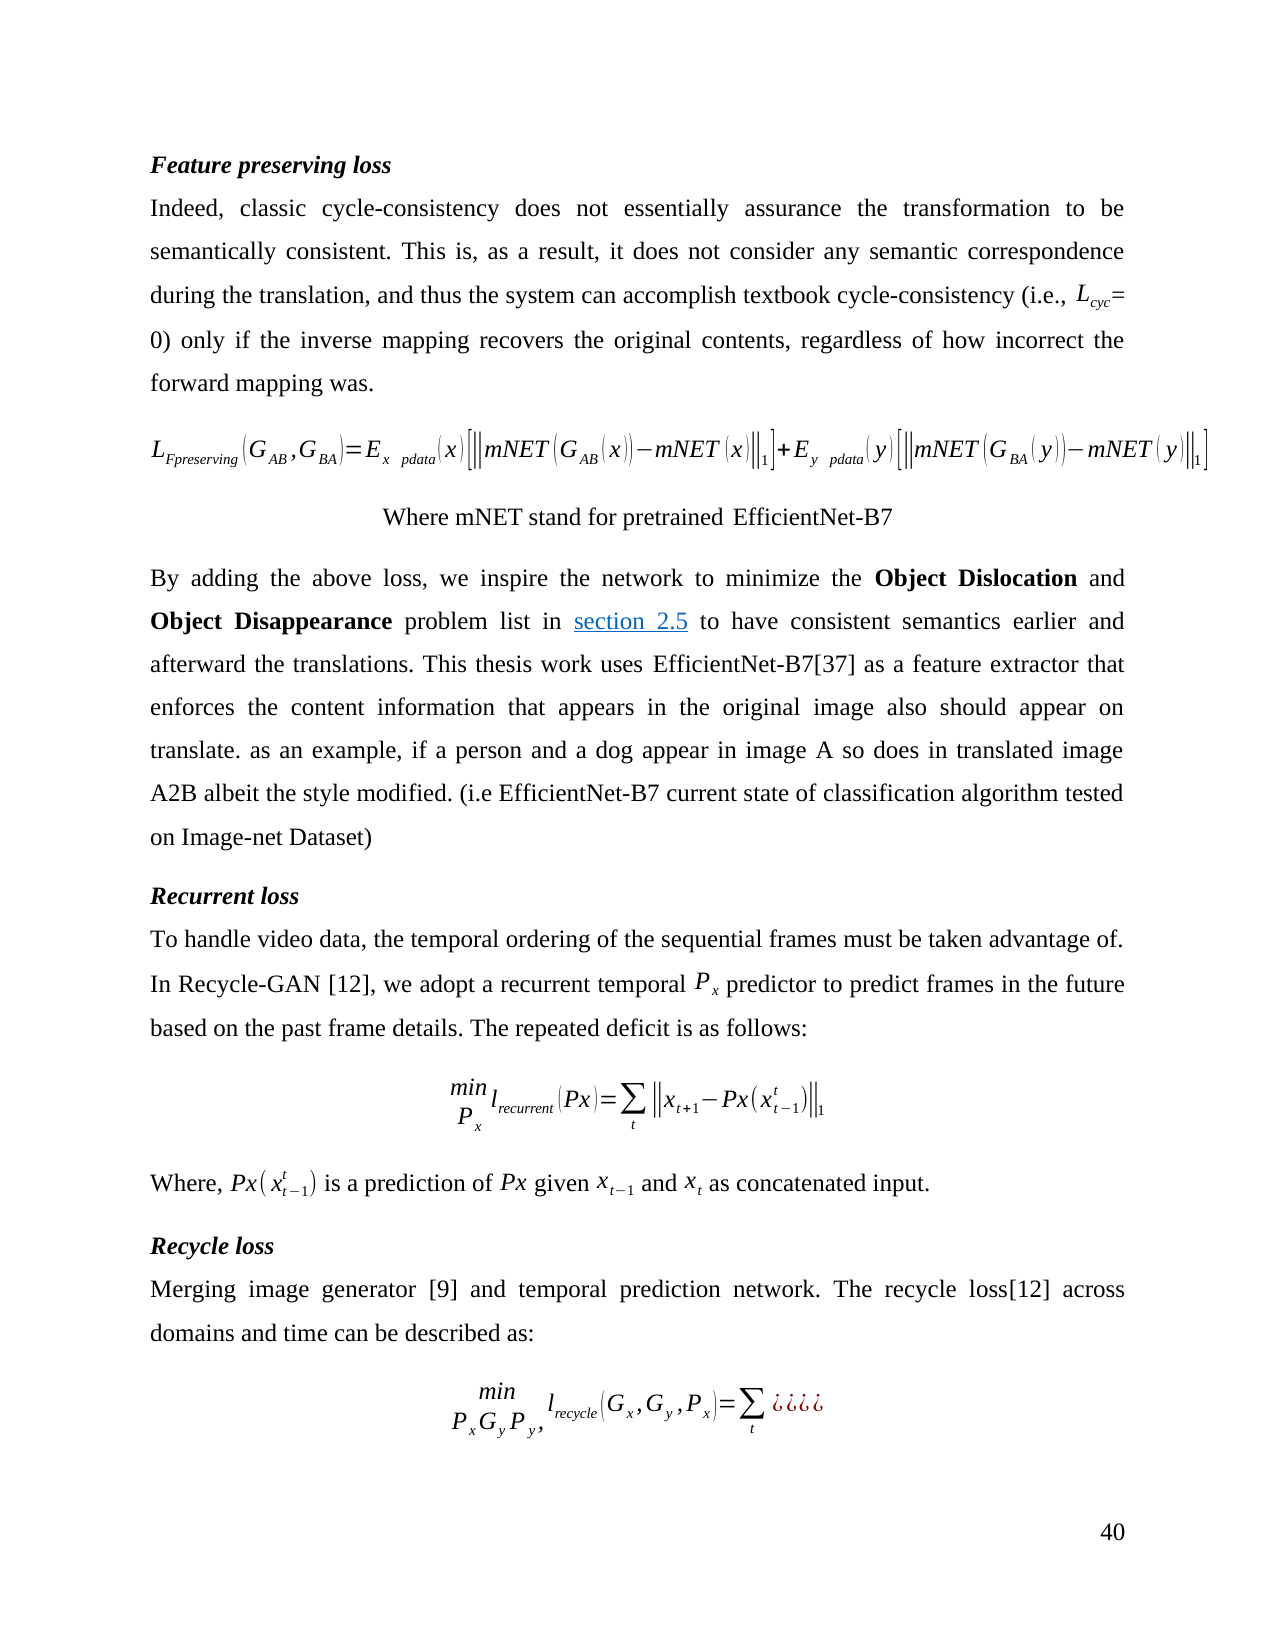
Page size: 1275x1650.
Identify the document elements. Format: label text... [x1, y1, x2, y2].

subtitle Recycle loss [150, 1231, 1125, 1260]
text By adding the above loss, we inspire the network to minimize the Object Dislocation and Object Disappearance problem list in section 2.5 to have consistent semantics earlier and afterward the translations. This thesis work uses EfficientNet-B7[37] as a feature extractor that enforces the content information that appears in the original image also should appear on translate. as an example, if a person and a dog appear in image A so does in translated image A2B albeit the style modified. (i.e EfficientNet-B7 current state of classification algorithm tested on Image-net Dataset) [150, 563, 1125, 850]
subtitle Recurrent loss [150, 881, 1125, 910]
text To handle video data, the temporal ordering of the sequential frames must be taken advantage of. In Recycle-GAN [12], we adopt a recurrent temporal predictor to predict frames in the future based on the past frame details. The repeated deficit is as follows: [150, 924, 1125, 1042]
subtitle Feature preserving loss [150, 150, 1125, 179]
text Indeed, classic cycle-consistency does not essentially assurance the transformation to be semantically consistent. This is, as a result, it does not consider any semantic correspondence during the translation, and thus the system can accomplish textbook cycle-consistency (i.e., = 0) only if the inverse mapping recovers the original contents, regardless of how incorrect the forward mapping was. [150, 193, 1125, 397]
text Merging image generator [9] and temporal prediction network. The recycle loss[12] across domains and time can be described as: [150, 1274, 1125, 1346]
text Where, is a prediction of given and as concatenated input. [150, 1165, 1125, 1200]
